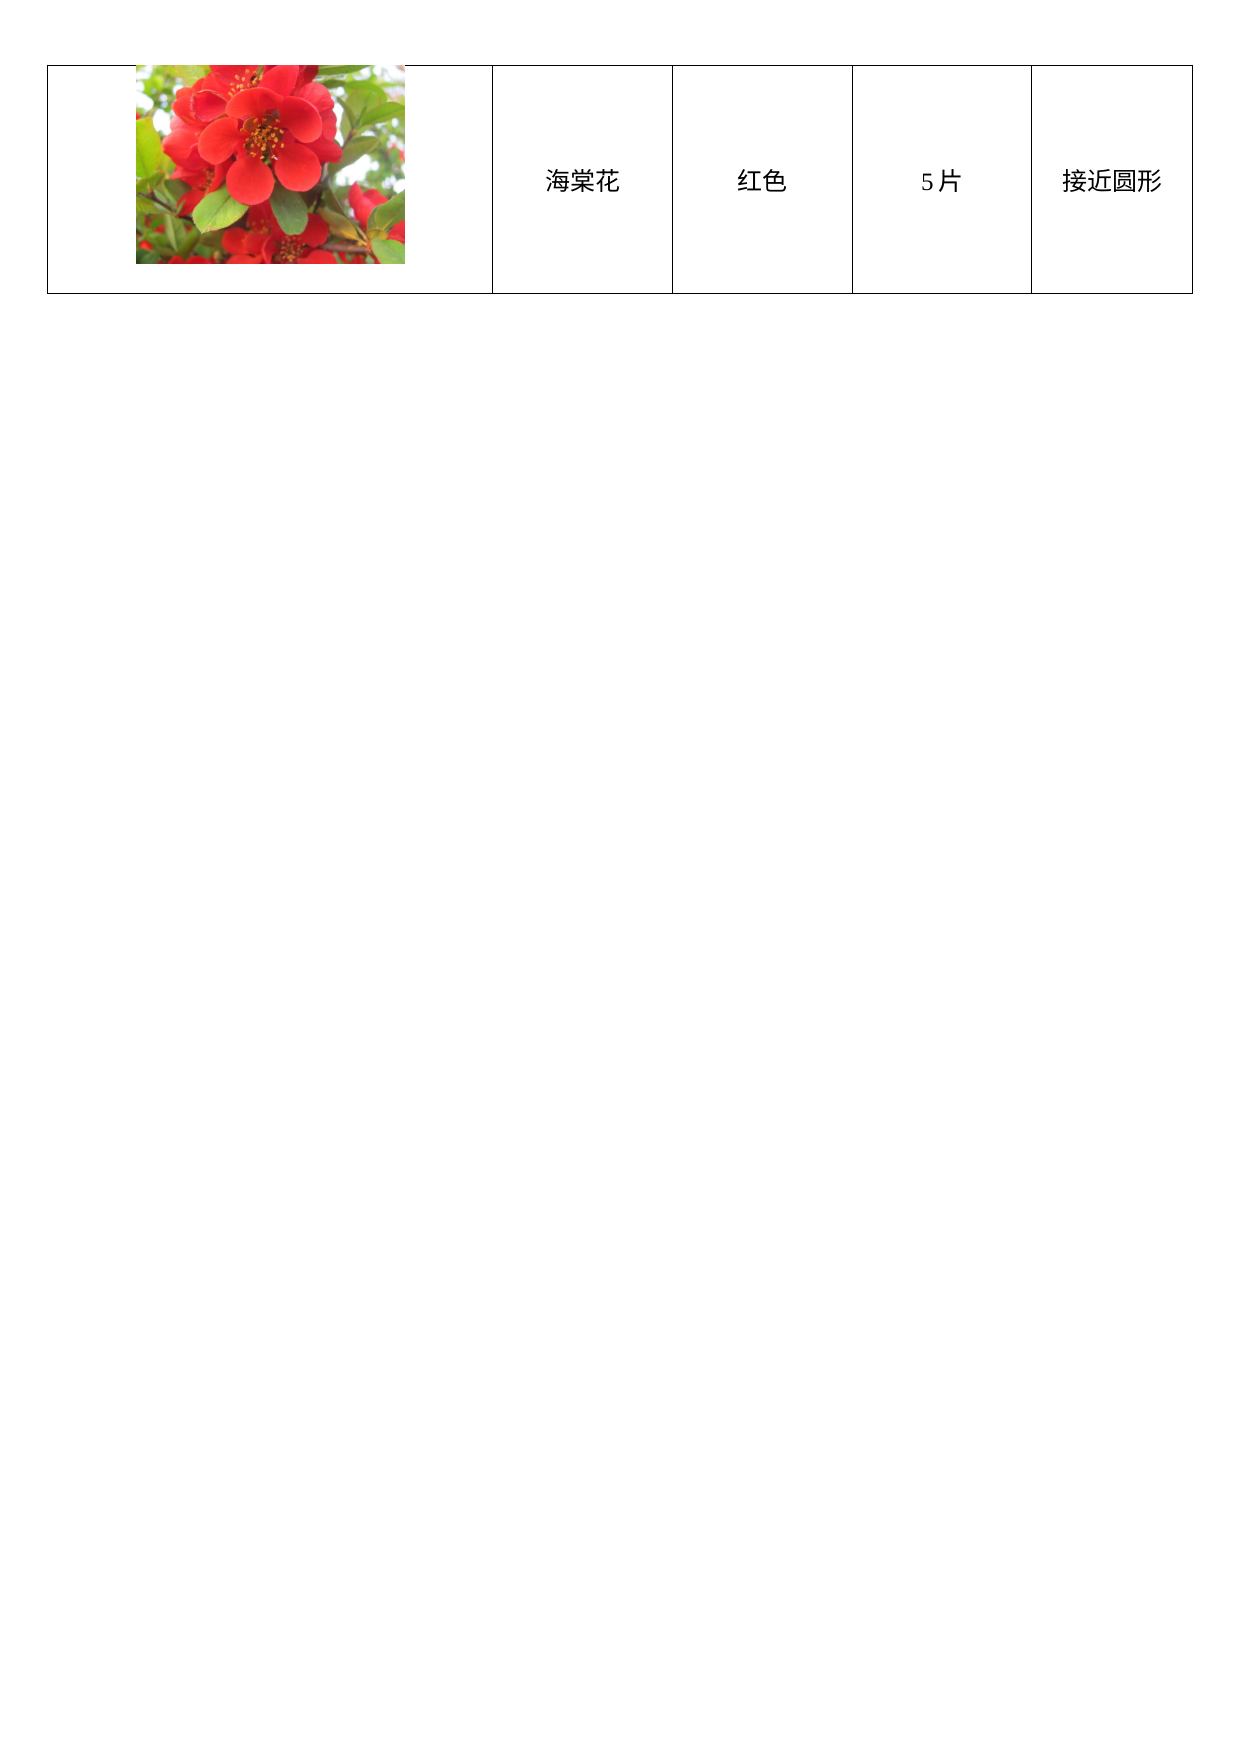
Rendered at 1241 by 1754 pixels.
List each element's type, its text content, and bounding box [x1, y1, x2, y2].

table_cell 5片 [853, 66, 1031, 293]
table_cell 海棠花 [493, 66, 672, 293]
table_cell 红色 [673, 66, 852, 293]
table_cell [48, 66, 492, 293]
picture [136, 65, 405, 264]
table_cell 接近圆形 [1032, 66, 1192, 293]
